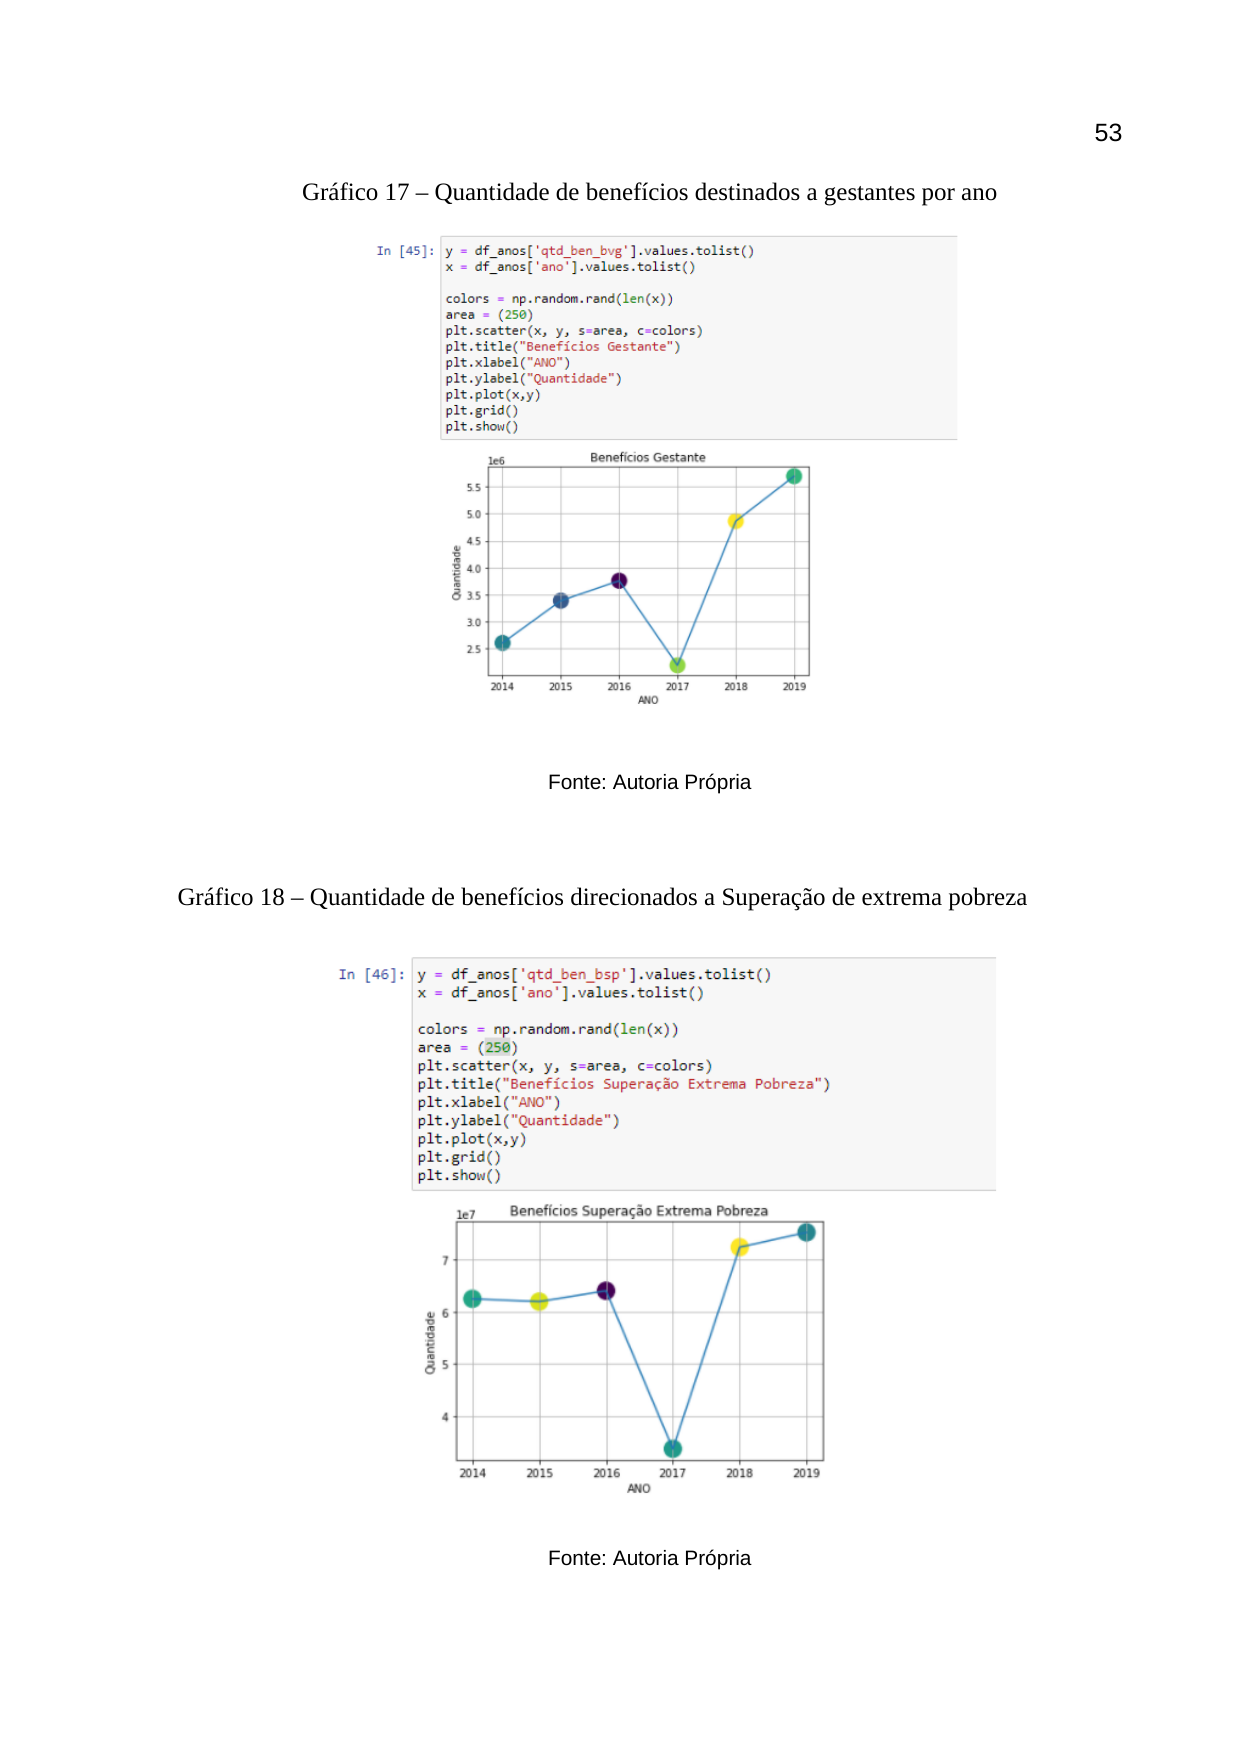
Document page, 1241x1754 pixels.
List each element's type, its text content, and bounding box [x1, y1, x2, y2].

picture [303, 942, 997, 1518]
picture [342, 220, 958, 739]
text Fonte: Autoria Própria [177, 770, 1122, 794]
text Gráfico 18 – Quantidade de benefícios direcionados a Superação de extrema pobreza [177, 882, 1122, 911]
text Fonte: Autoria Própria [177, 1546, 1122, 1570]
